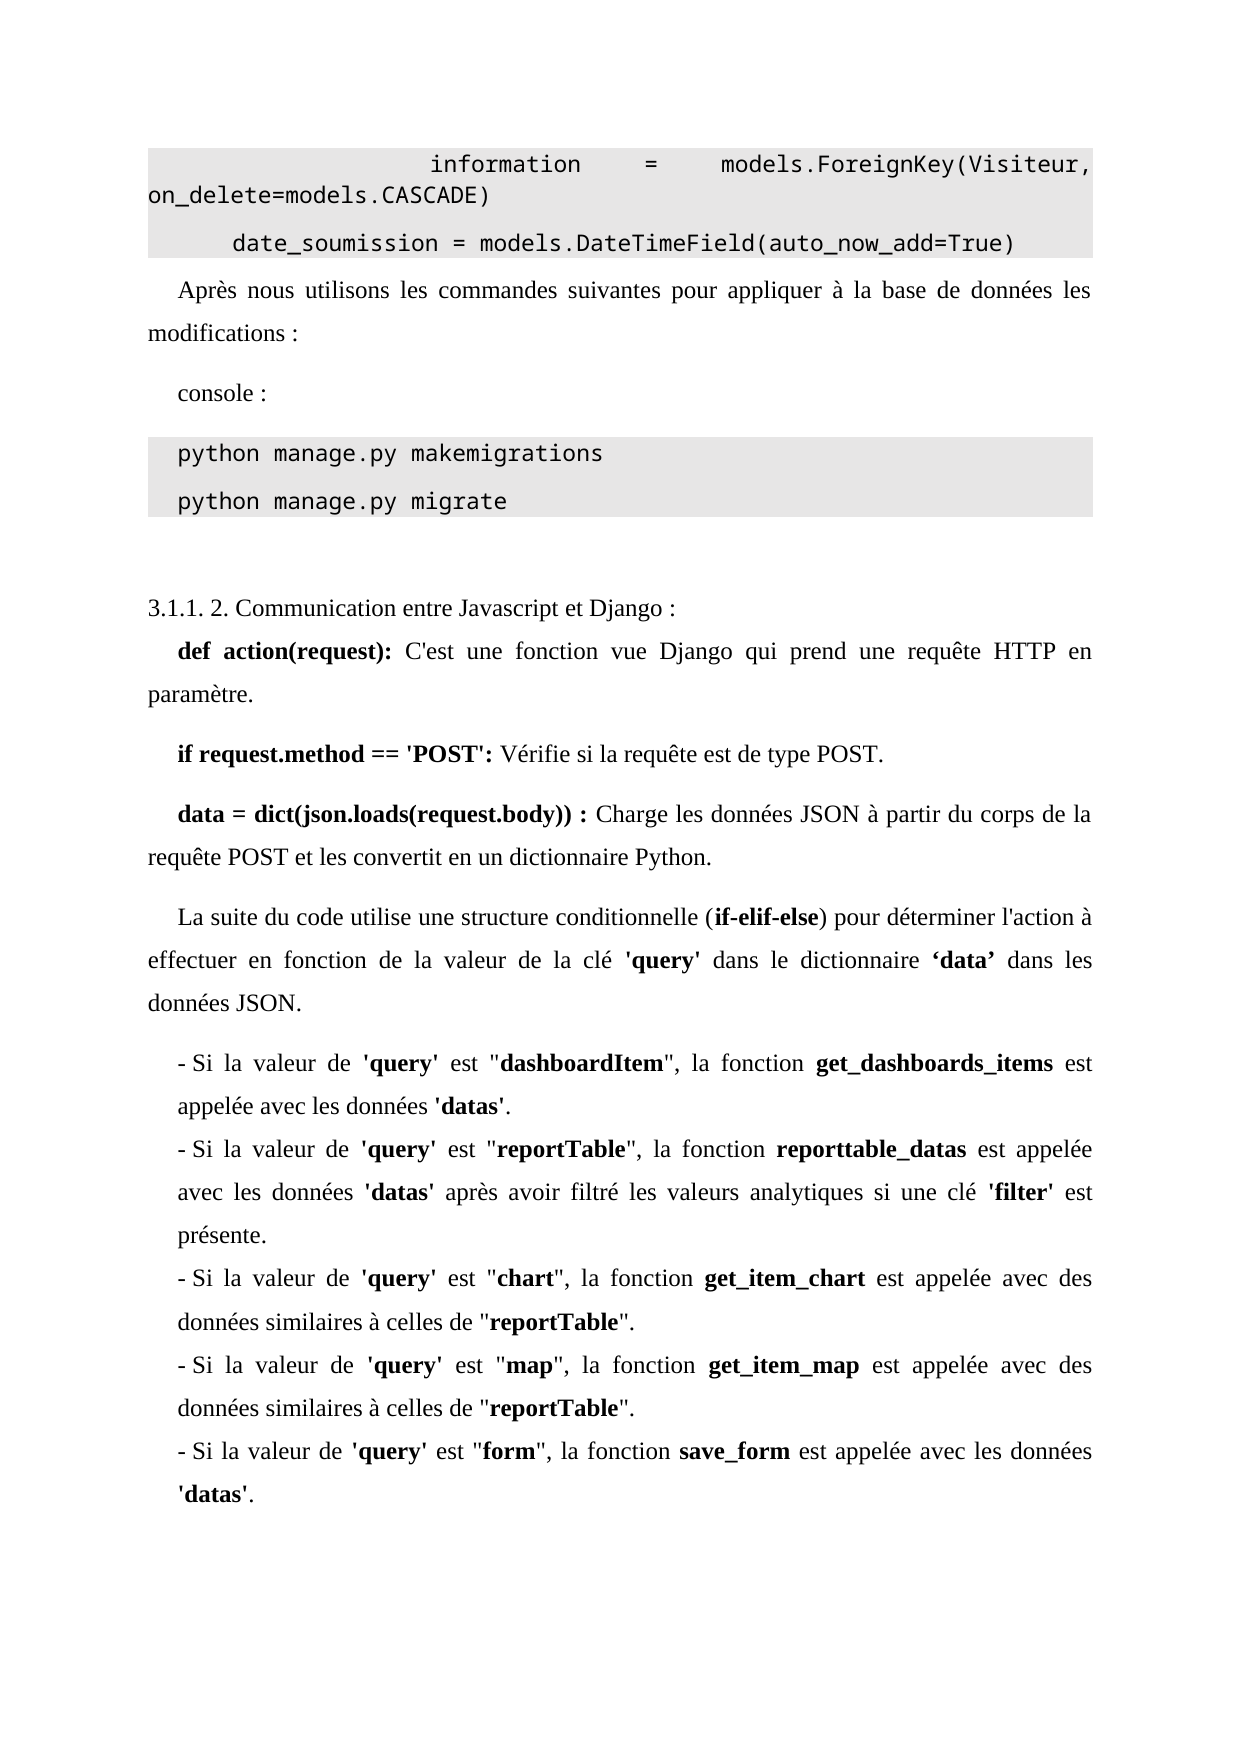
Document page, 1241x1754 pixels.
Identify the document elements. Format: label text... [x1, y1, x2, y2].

text Après nous utilisons les commandes suivantes pour appliquer à la base de données les modifications : [148, 275, 1093, 347]
list Si la valeur de 'query' est "chart", la fonction get_item_chart est appelée avec des données similaires à celles de "reportTable". [177, 1263, 1093, 1335]
list Si la valeur de 'query' est "dashboardItem", la fonction get_dashboards_items est appelée avec les données 'datas'. [177, 1048, 1093, 1120]
text console : [148, 378, 1093, 406]
text if request.method == 'POST': Vérifie si la requête est de type POST. [148, 739, 1093, 768]
list Si la valeur de 'query' est "reportTable", la fonction reporttable_datas est appelée avec les données 'datas' après avoir filtré les valeurs analytiques si une clé 'filter' est présente. [177, 1134, 1093, 1249]
text La suite du code utilise une structure conditionnelle (if-elif-else) pour déterminer l'action à effectuer en fonction de la valeur de la clé 'query' dans le dictionnaire ‘data’ dans les données JSON. [148, 902, 1093, 1017]
text data = dict(json.loads(request.body)) : Charge les données JSON à partir du corps de la requête POST et les convertit en un dictionnaire Python. [148, 799, 1093, 871]
text date_soumission = models.DateTimeField(auto_now_add=True) [148, 227, 1093, 258]
text python manage.py makemigrations [148, 437, 1093, 469]
text information = models.ForeignKey(Visiteur, on_delete=models.CASCADE) [148, 148, 1093, 210]
text def action(request): C'est une fonction vue Django qui prend une requête HTTP en paramètre. [148, 636, 1093, 708]
list Si la valeur de 'query' est "form", la fonction save_form est appelée avec les données 'datas'. [177, 1436, 1093, 1508]
text python manage.py migrate [148, 485, 1093, 517]
list Si la valeur de 'query' est "map", la fonction get_item_map est appelée avec des données similaires à celles de "reportTable". [177, 1350, 1093, 1422]
text Communication entre Javascript et Django : [148, 593, 1093, 622]
